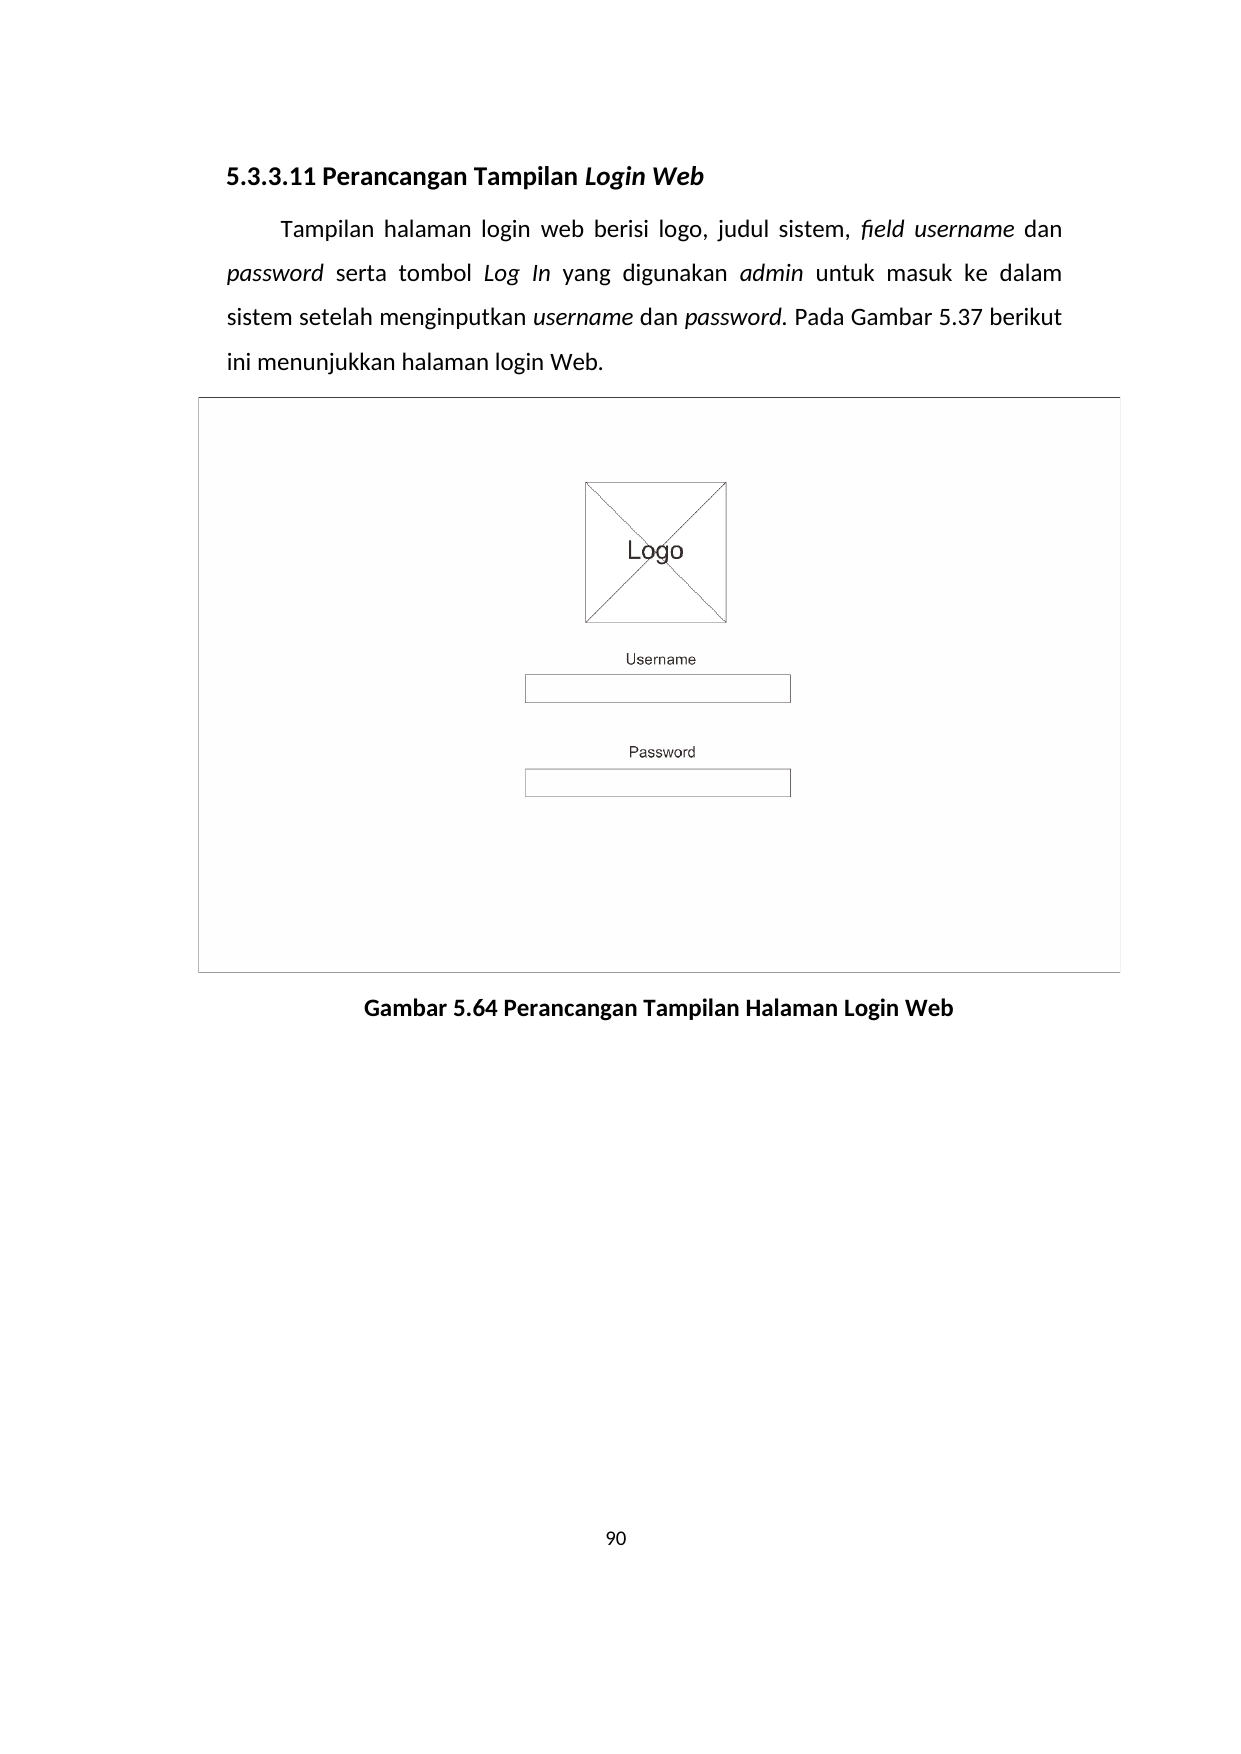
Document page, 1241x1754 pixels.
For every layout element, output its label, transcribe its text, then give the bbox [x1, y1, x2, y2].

subtitle 5.3.3.11 Perancangan Tampilan Login Web [226, 159, 1092, 192]
text Tampilan halaman login web berisi logo, judul sistem, field username dan password serta tombol Log In yang digunakan admin untuk masuk ke dalam sistem setelah menginputkan username dan password. Pada Gambar 5.37 berikut ini menunjukkan halaman login Web. [227, 213, 1062, 376]
picture [198, 397, 1121, 973]
subtitle Gambar 5.64 Perancangan Tampilan Halaman Login Web [226, 993, 1092, 1023]
